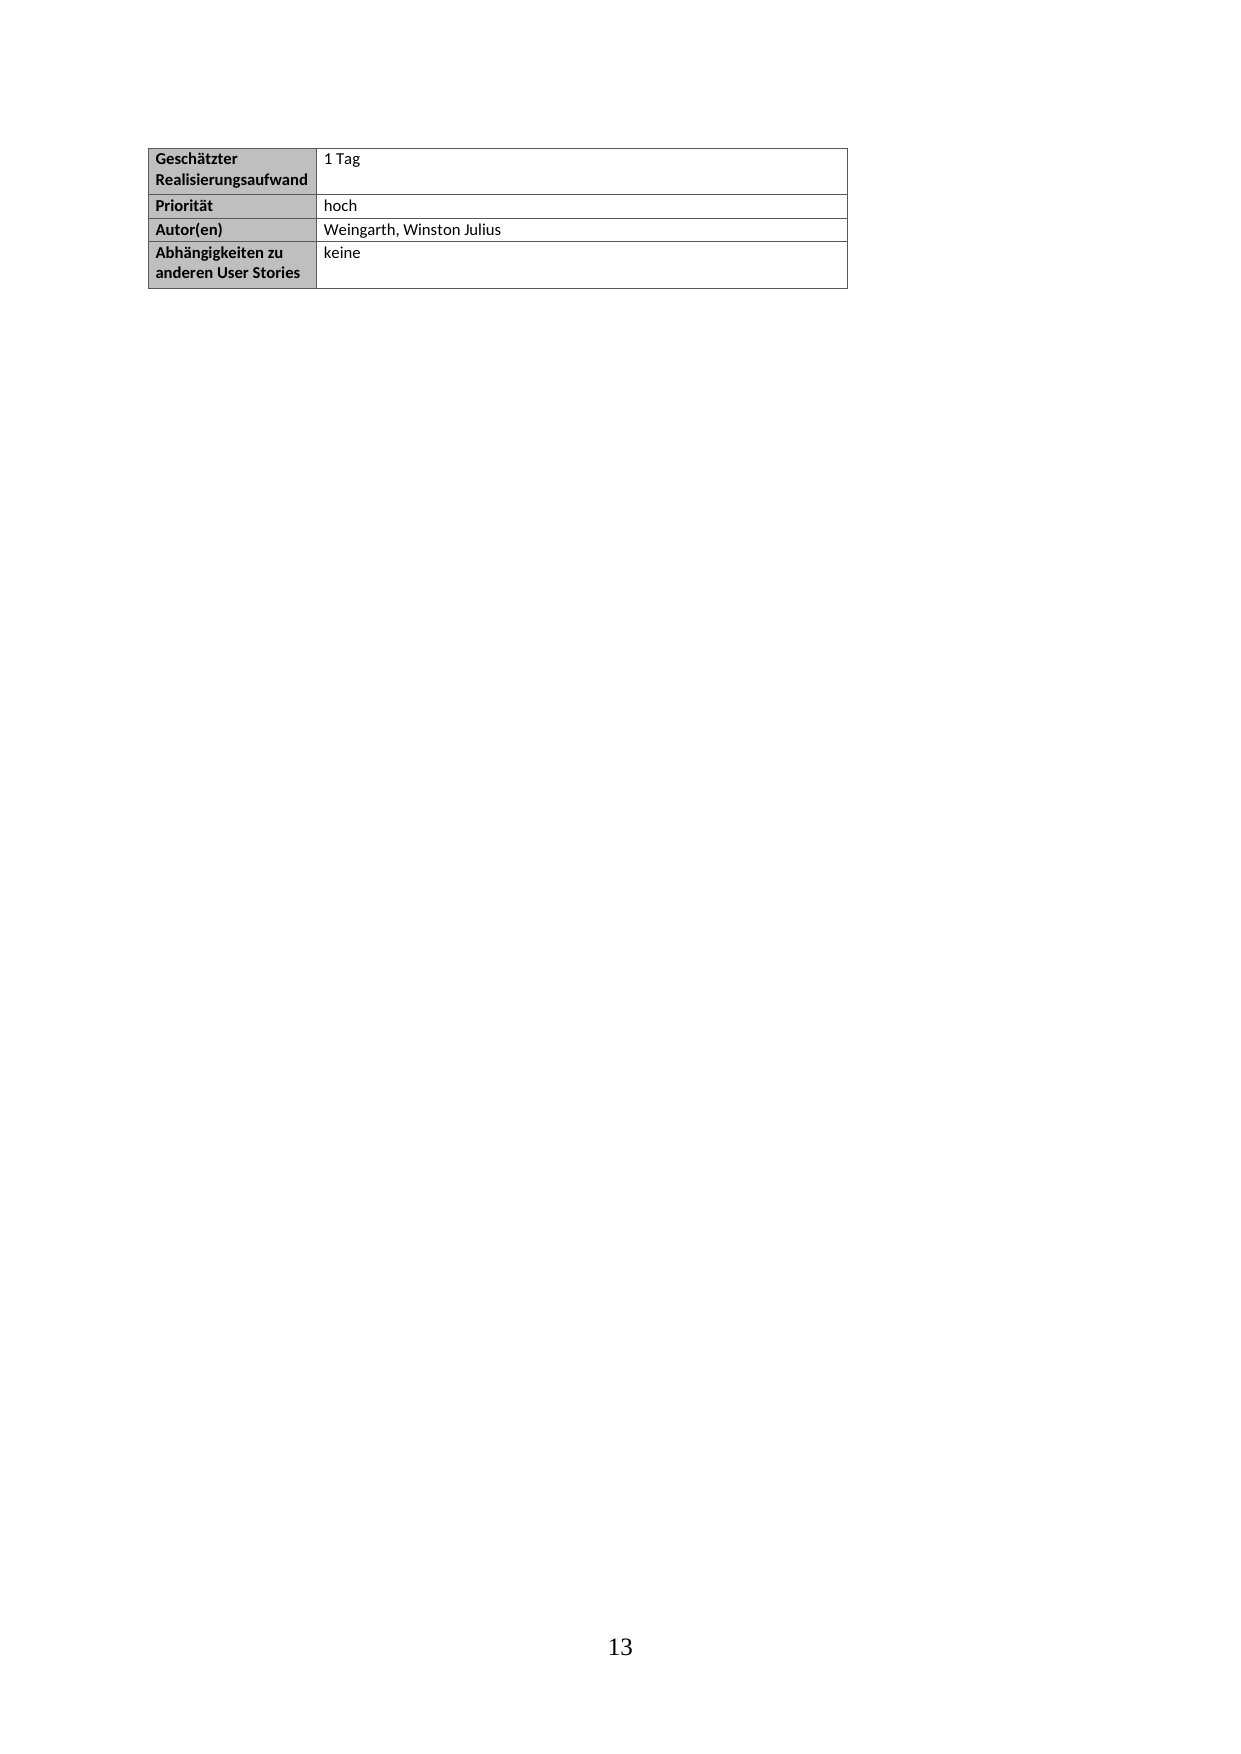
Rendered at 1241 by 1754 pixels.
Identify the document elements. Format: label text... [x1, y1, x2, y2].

table_cell Weingarth, Winston Julius [317, 219, 847, 241]
table_cell Abhängigkeiten zu anderen User Stories [149, 242, 316, 288]
table_cell hoch [317, 195, 847, 218]
table_cell 1 Tag [317, 149, 847, 194]
table_cell Geschätzter Realisierungsaufwand [149, 149, 316, 194]
table_cell Priorität [149, 195, 316, 218]
table_cell Autor(en) [149, 219, 316, 241]
table_cell keine [317, 242, 847, 288]
